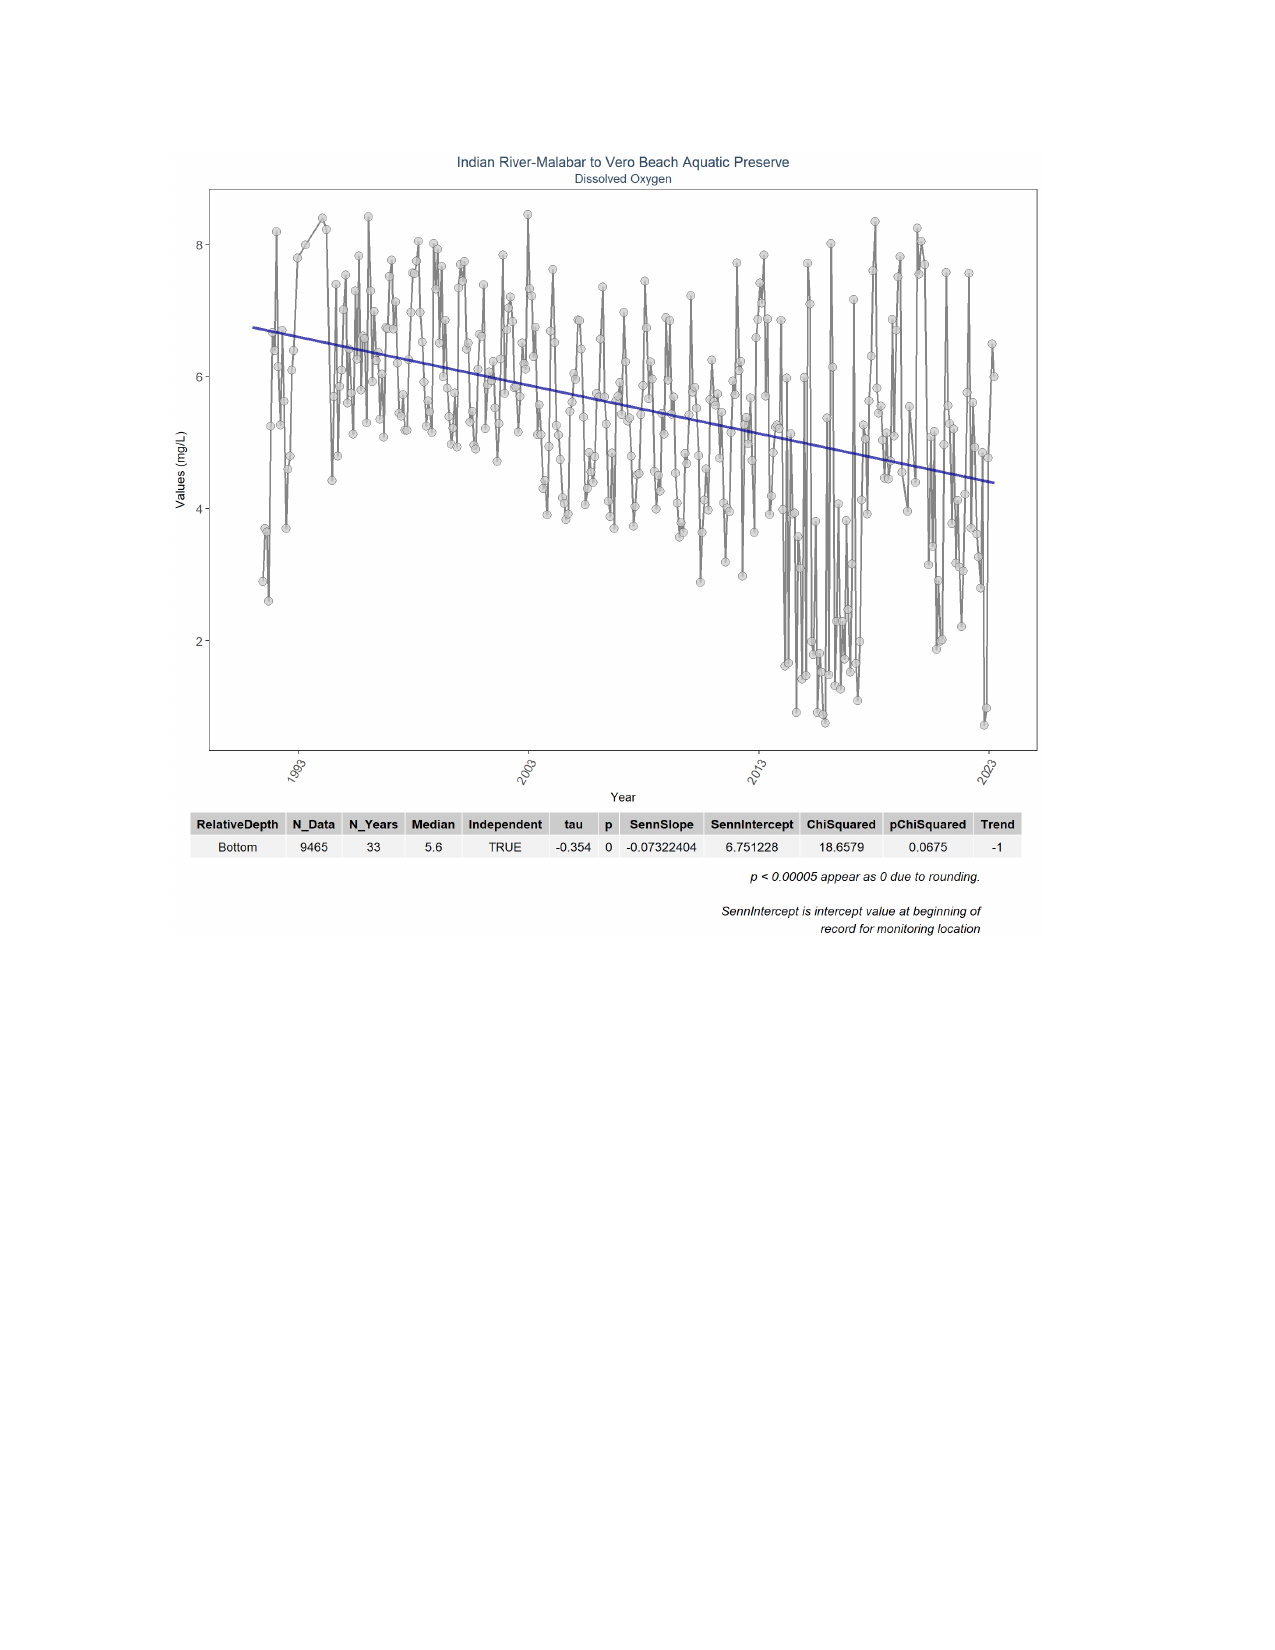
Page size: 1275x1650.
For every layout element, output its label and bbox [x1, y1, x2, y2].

picture [168, 150, 1044, 938]
